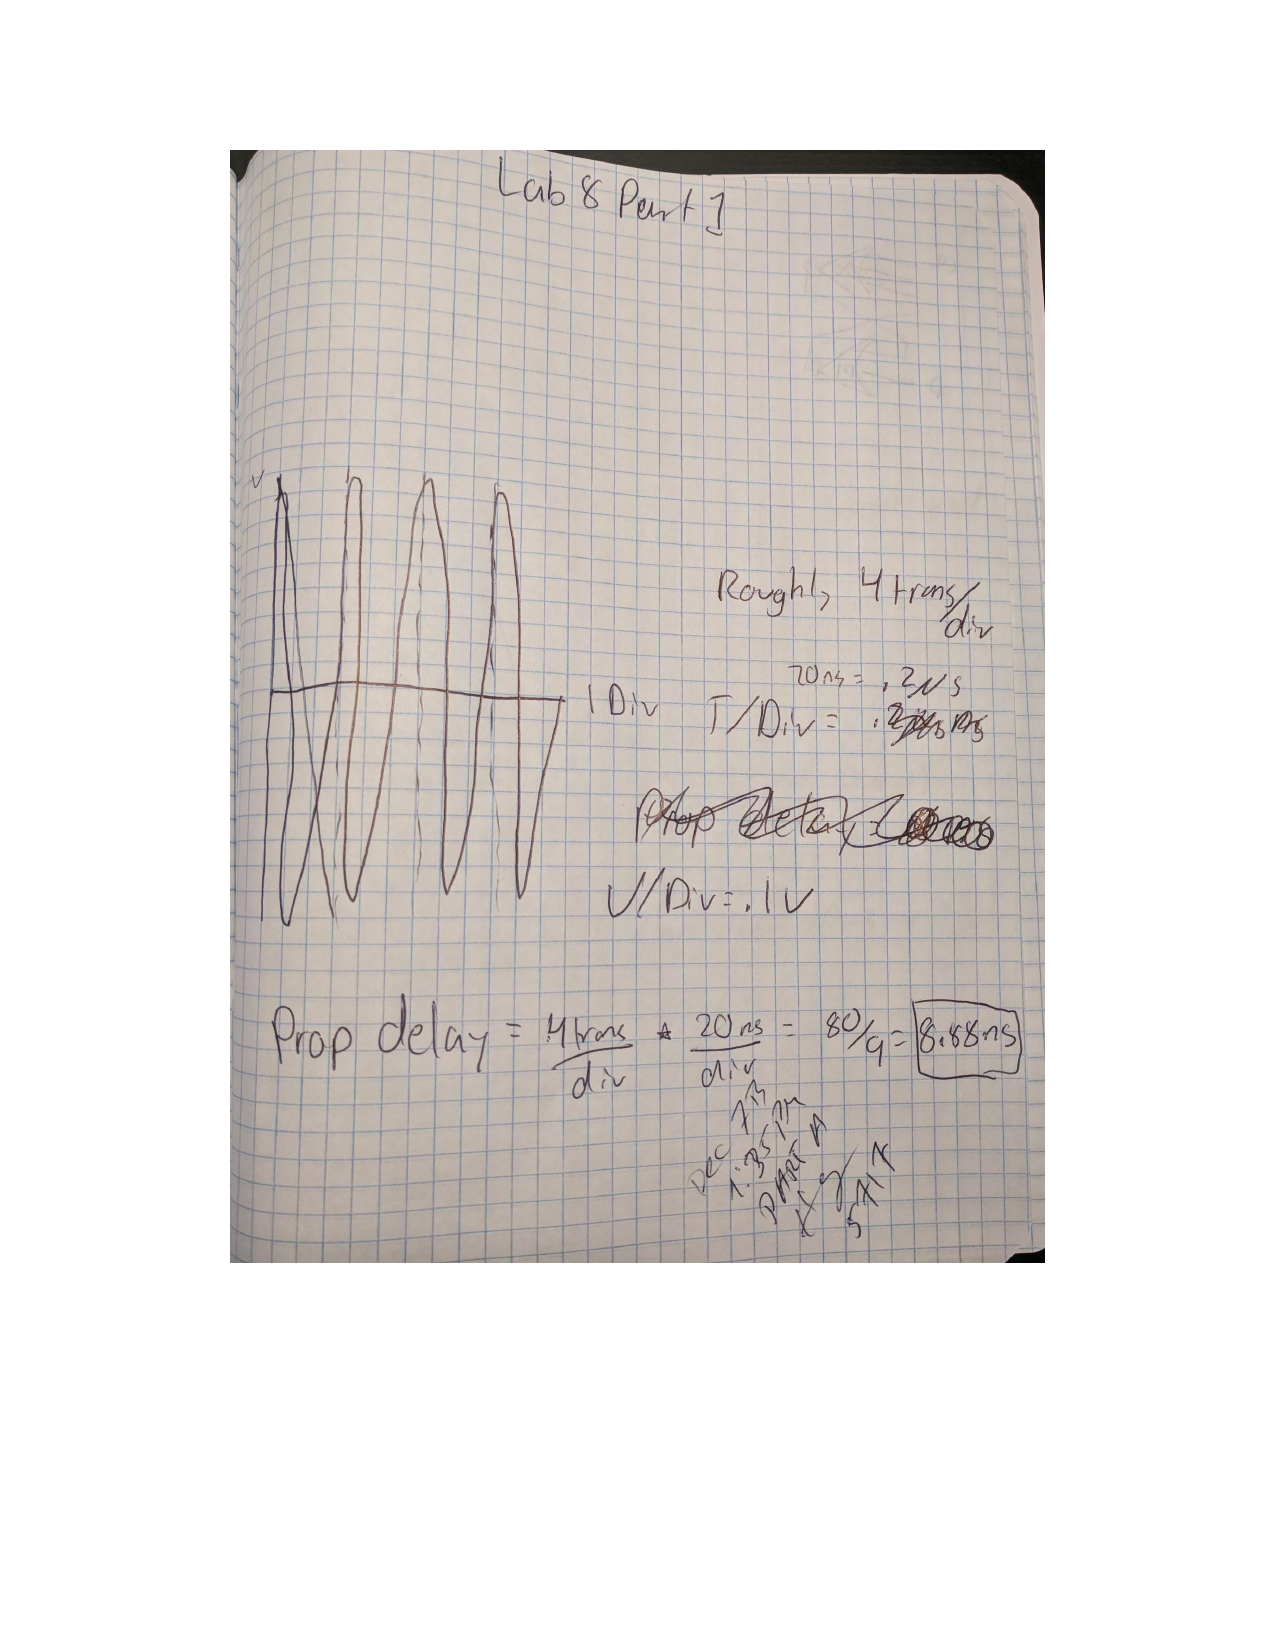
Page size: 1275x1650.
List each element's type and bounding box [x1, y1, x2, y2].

picture [230, 150, 1045, 1263]
